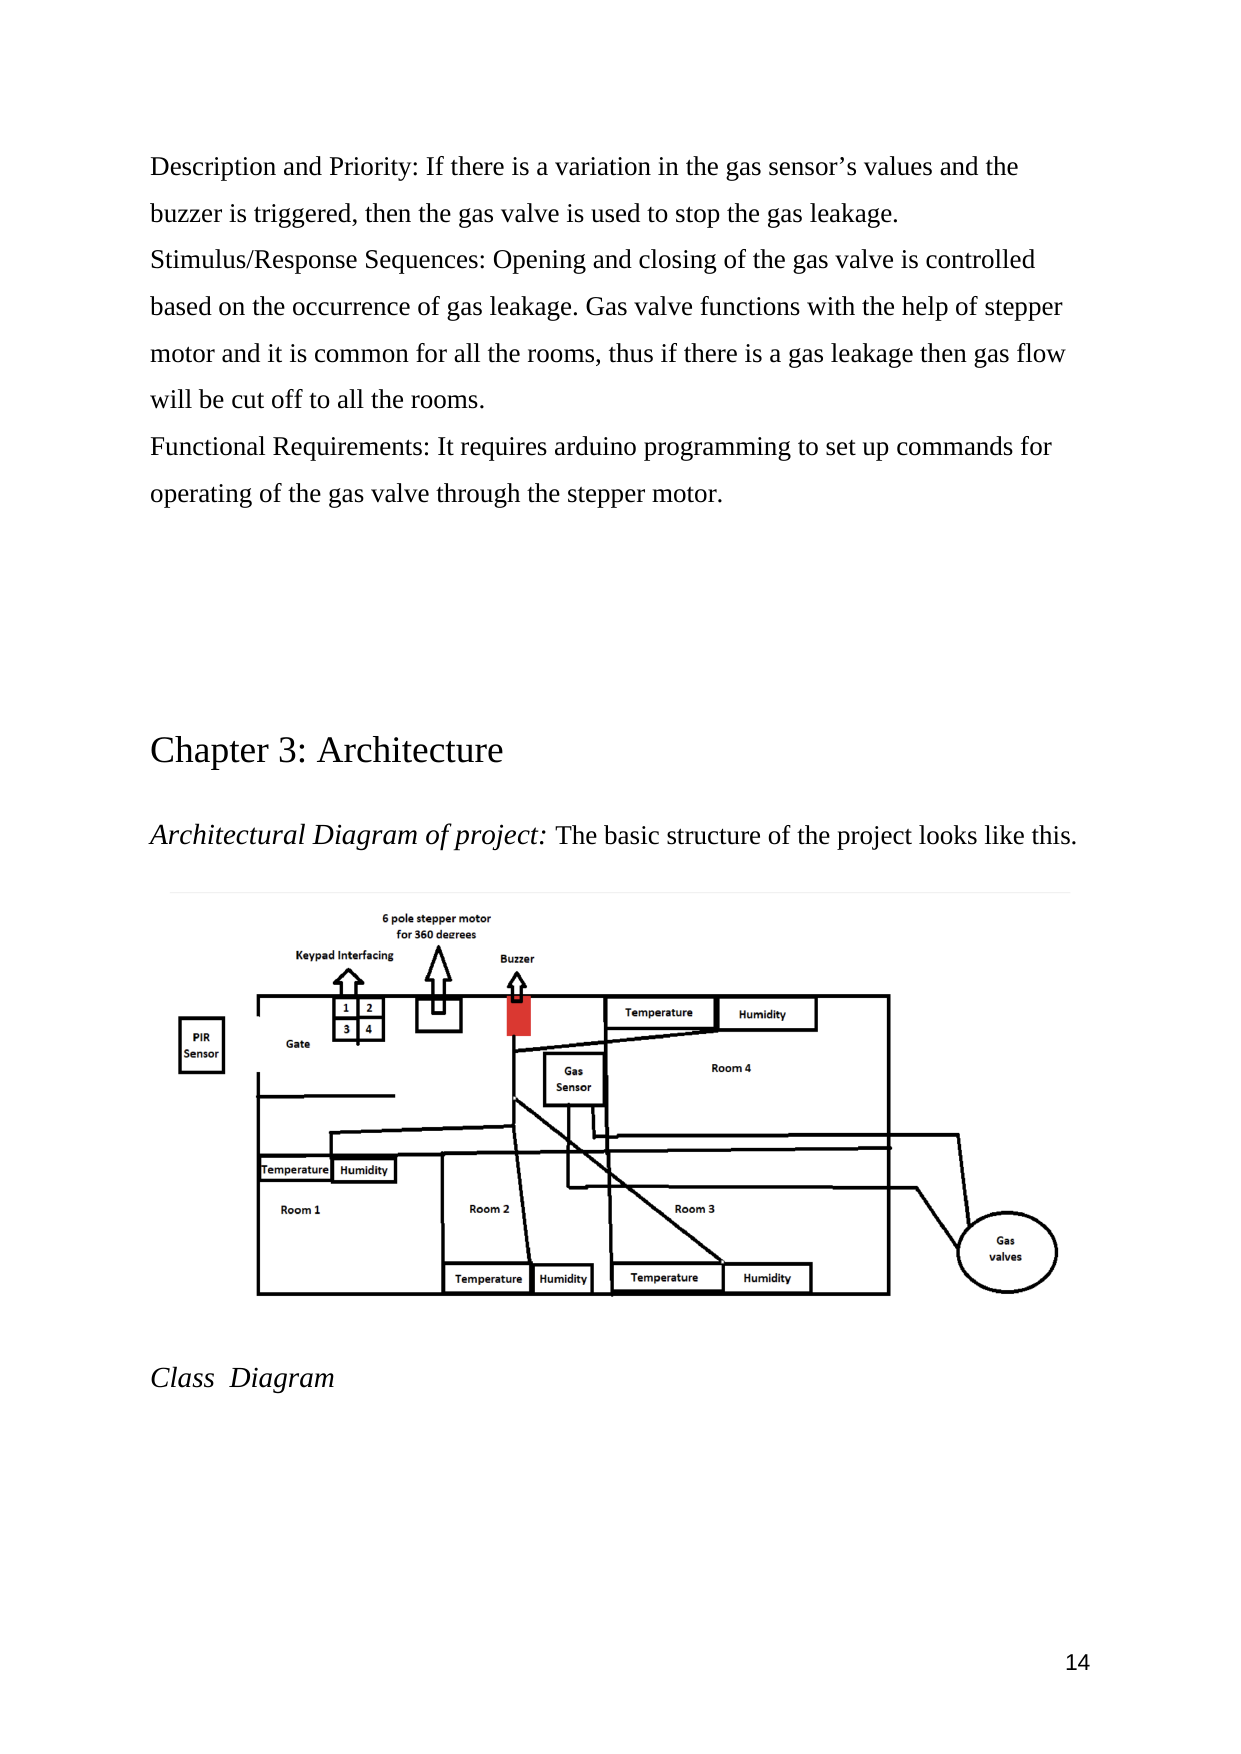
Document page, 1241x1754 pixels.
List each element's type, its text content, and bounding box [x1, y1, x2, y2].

text Description and Priority: If there is a variation in the gas sensor’s values and the buzzer is triggered, then the gas valve is used to stop the gas leakage. [150, 150, 1090, 228]
text Architectural Diagram of project: The basic structure of the project looks like this. [150, 817, 1090, 851]
picture [169, 892, 1071, 1323]
text Stimulus/Response Sequences: Opening and closing of the gas valve is controlled based on the occurrence of gas leakage. Gas valve functions with the help of stepper motor and it is common for all the rooms, thus if there is a gas leakage then gas flow will be cut off to all the rooms. [150, 243, 1090, 414]
text Class Diagram [150, 1360, 1090, 1394]
text Functional Requirements: It requires arduino programming to set up commands for operating of the gas valve through the stepper motor. [150, 430, 1090, 508]
text Chapter 3: Architecture [150, 728, 1090, 771]
